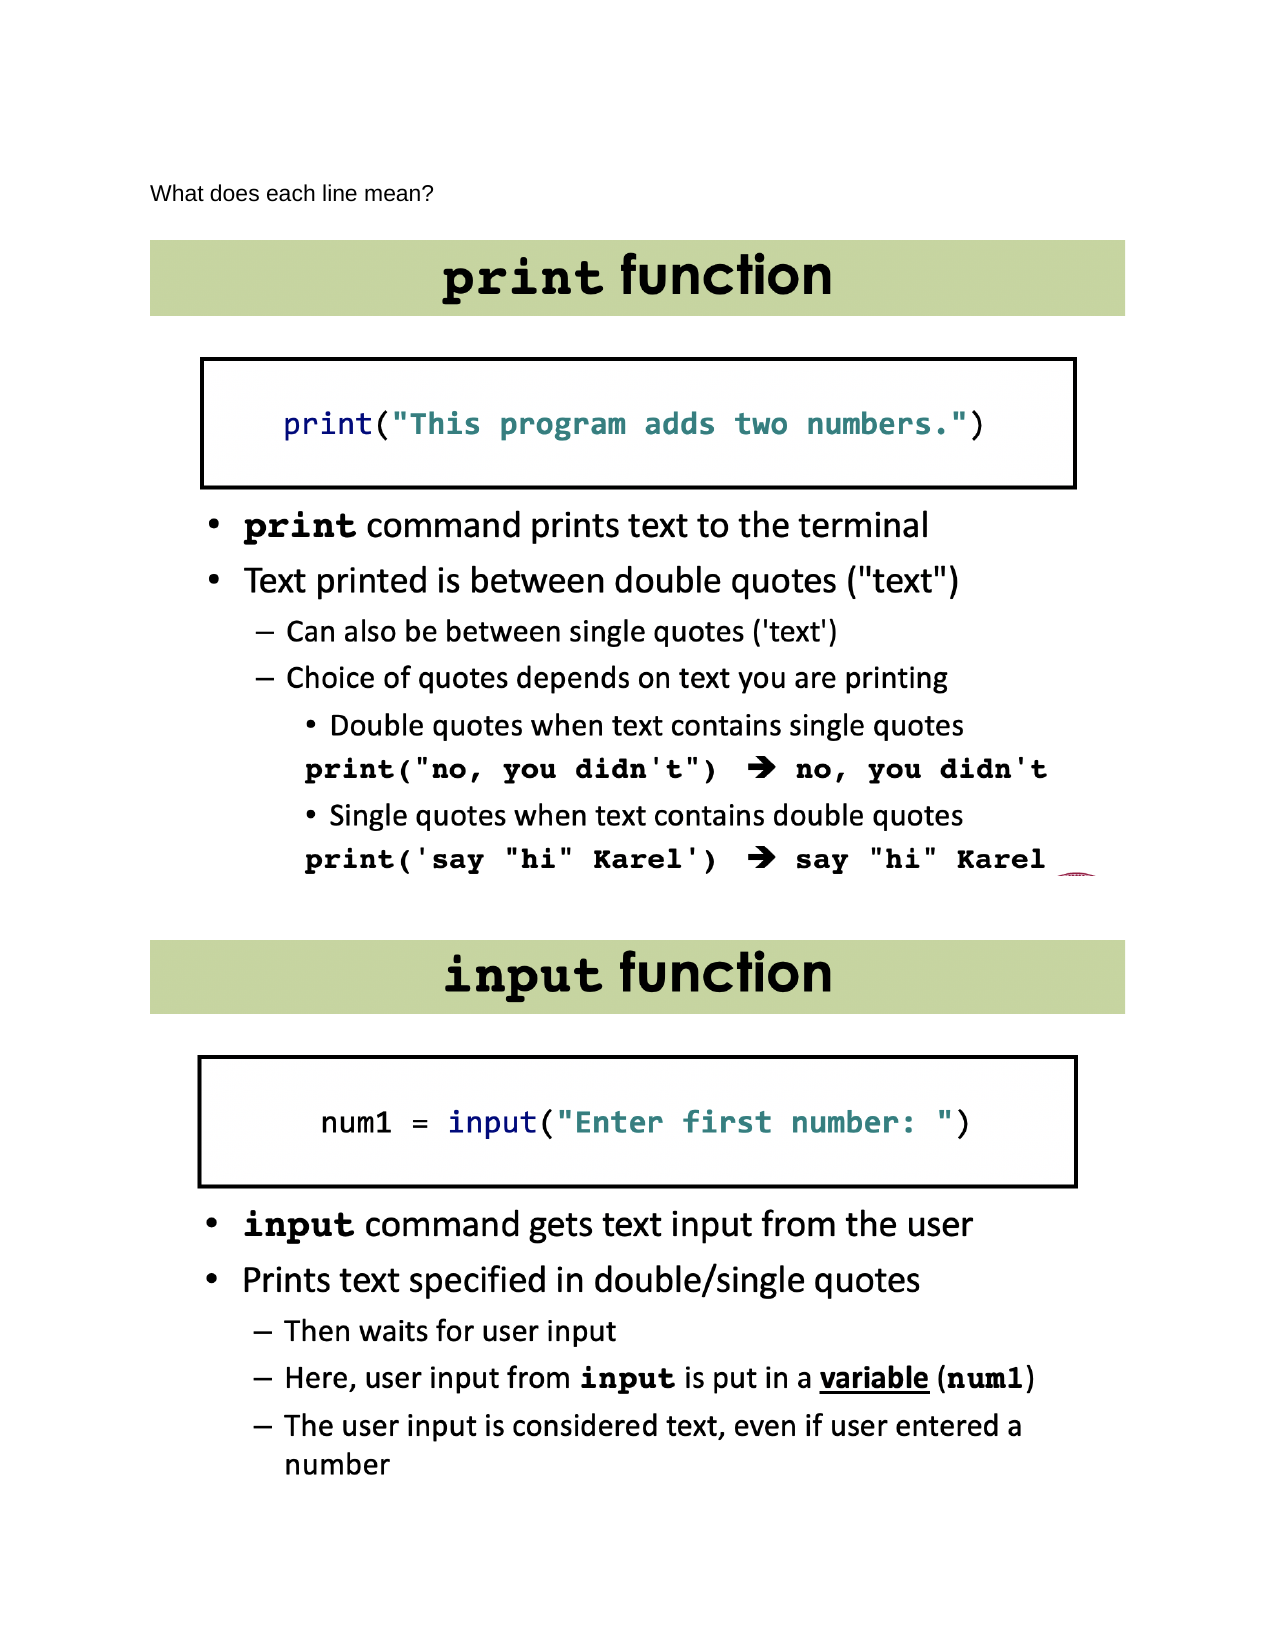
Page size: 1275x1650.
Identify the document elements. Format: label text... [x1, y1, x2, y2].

picture [150, 940, 1125, 1493]
picture [150, 240, 1125, 876]
text What does each line mean? [150, 180, 1125, 207]
